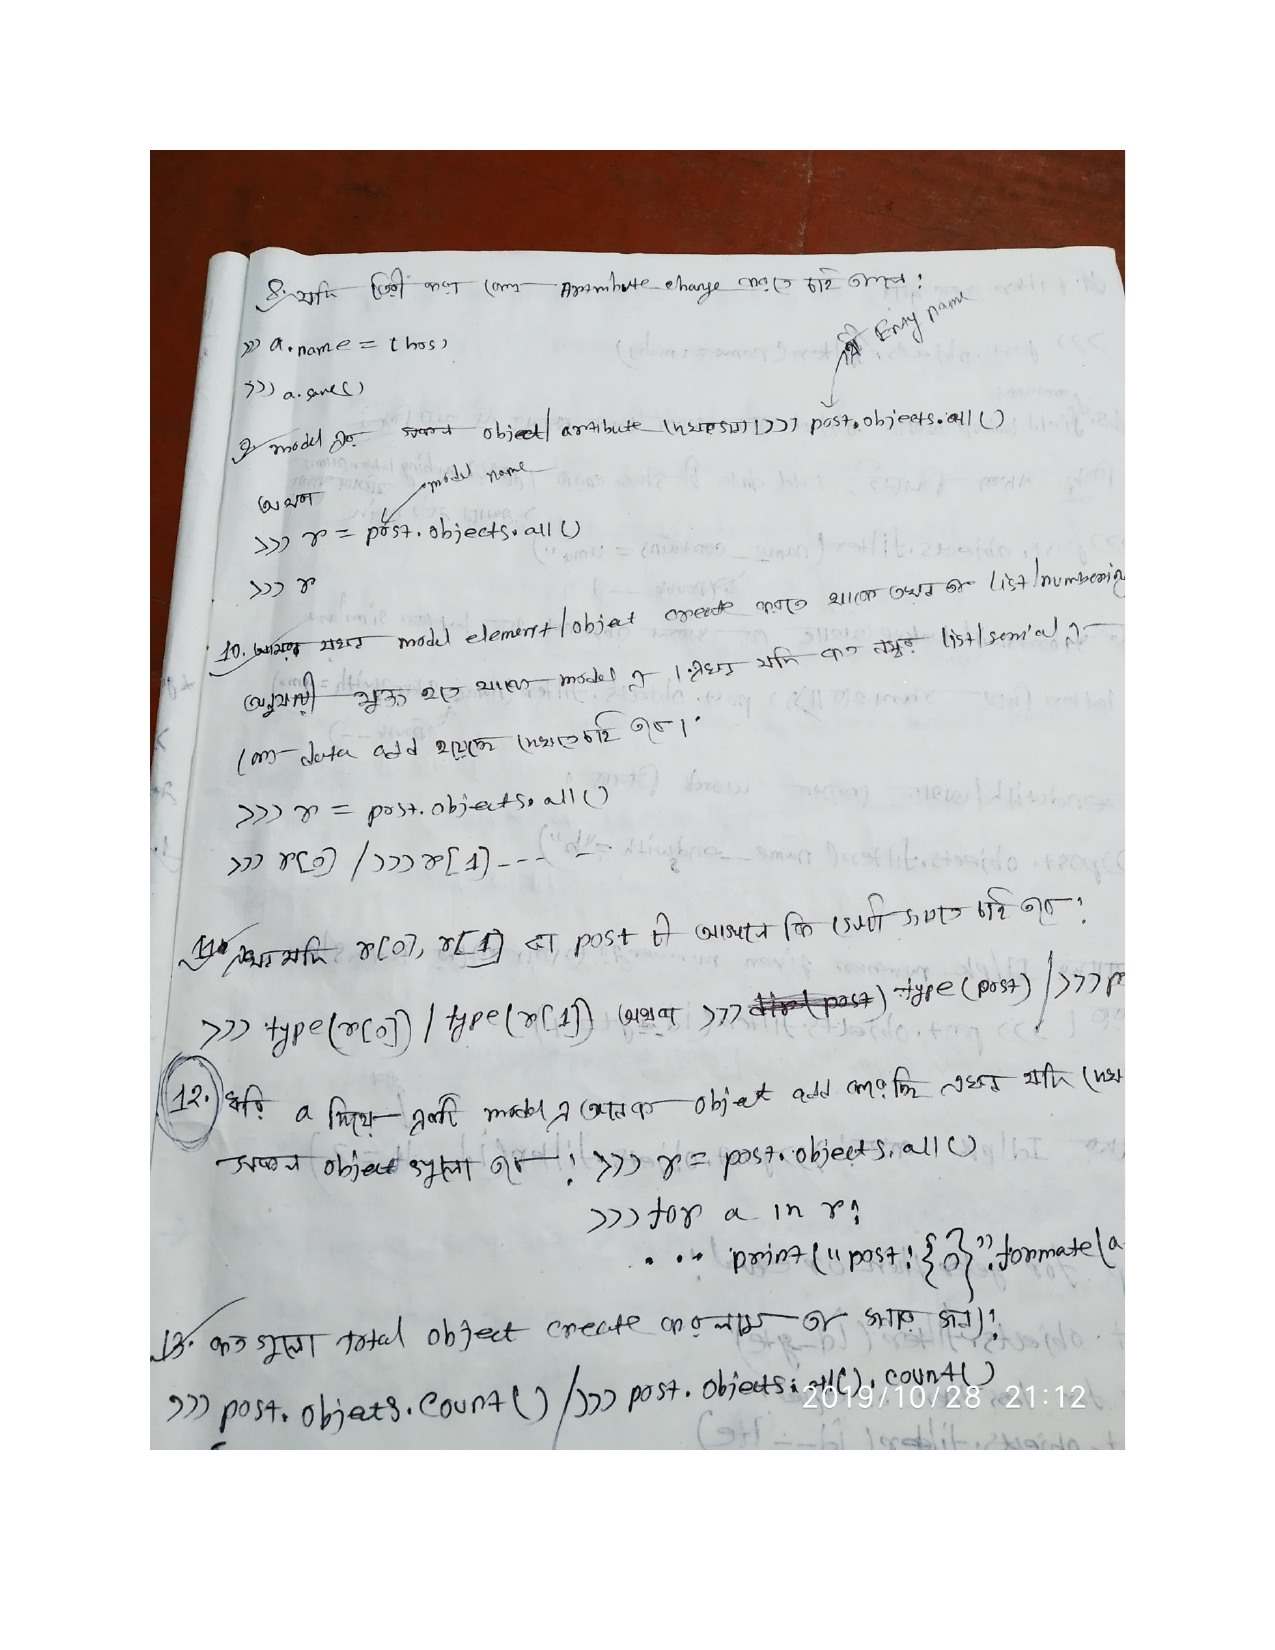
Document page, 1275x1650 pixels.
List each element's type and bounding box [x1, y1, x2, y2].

picture [150, 150, 1125, 1450]
